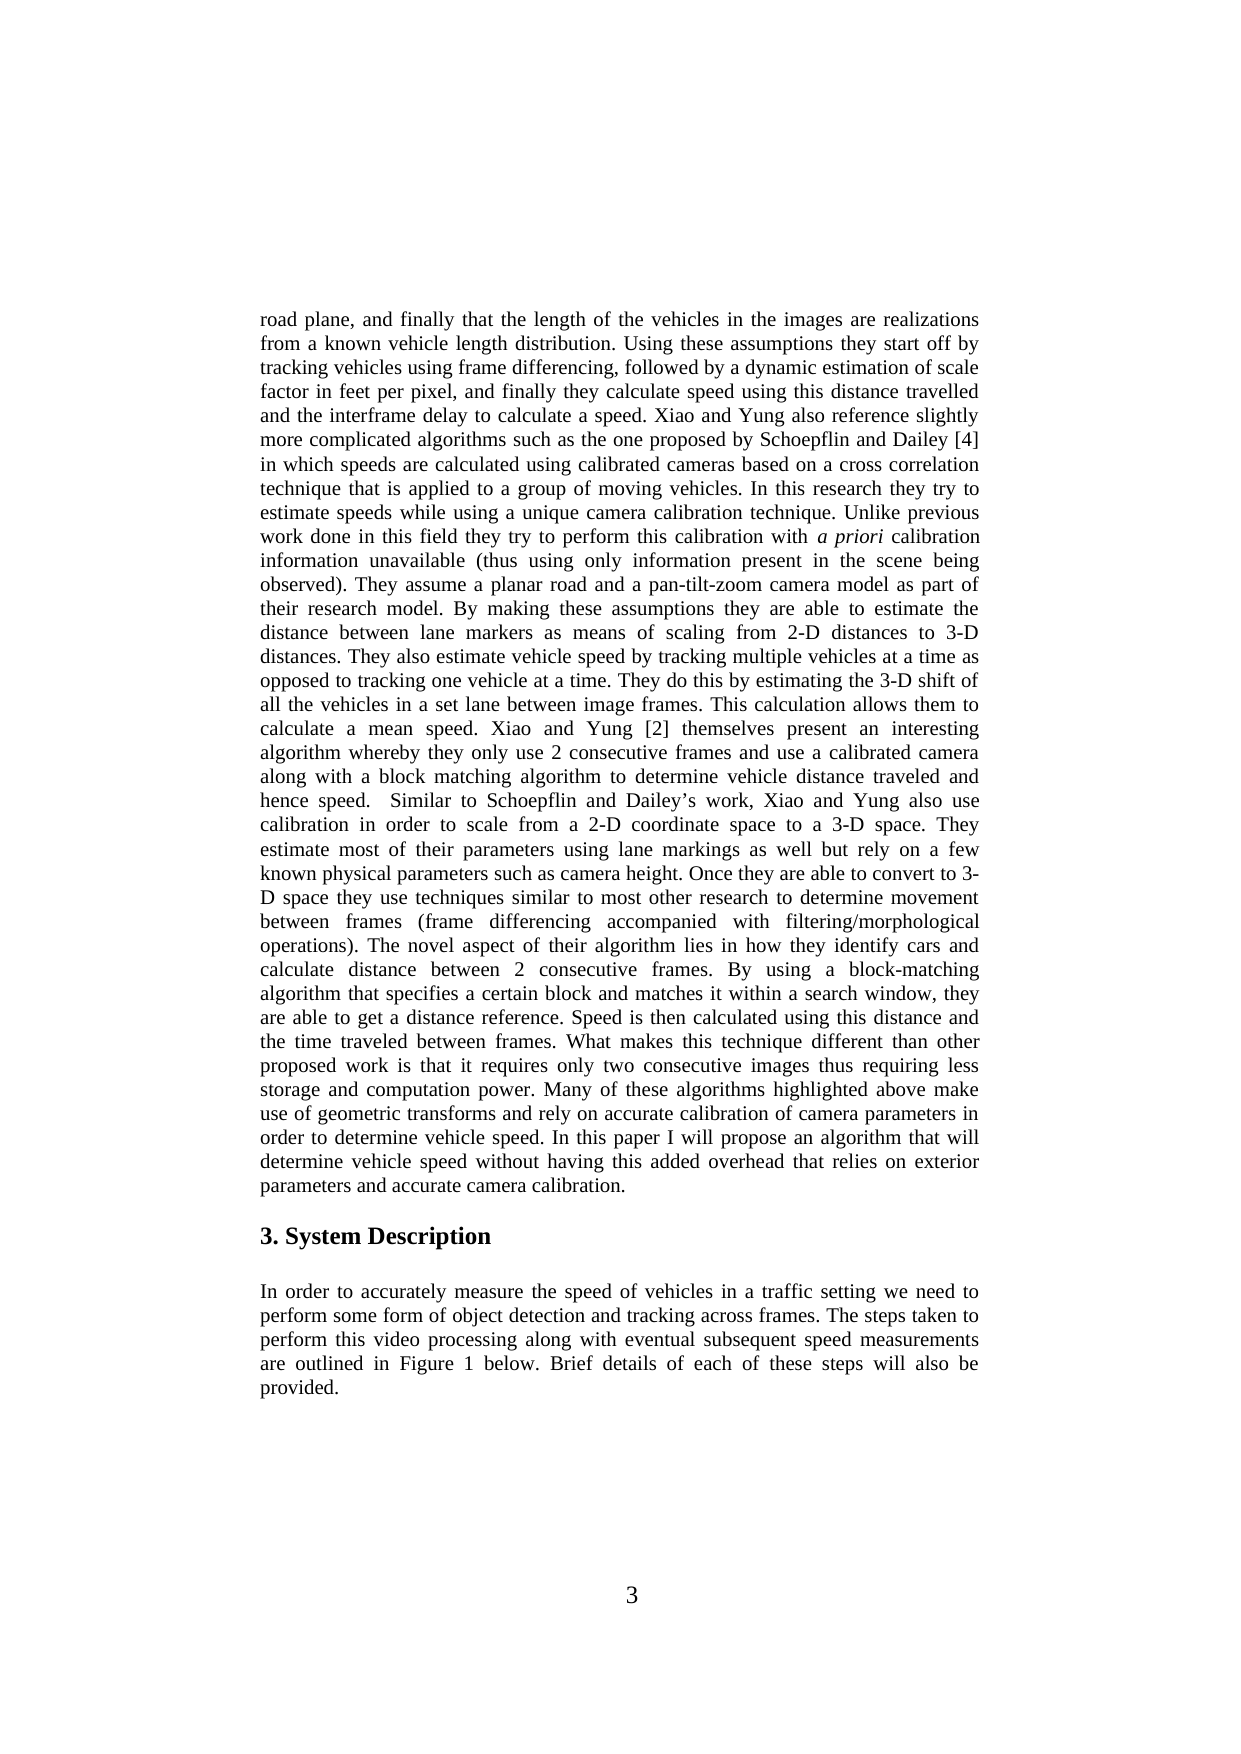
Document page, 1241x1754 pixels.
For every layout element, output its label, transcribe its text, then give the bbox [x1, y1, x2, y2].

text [260, 307, 980, 1197]
text In order to accurately measure the speed of vehicles in a traffic setting we need to perform some form of object detection and tracking across frames. The steps taken to perform this video processing along with eventual subsequent speed measurements are outlined in Figure 1 below. Brief details of each of these steps will also be provided. [260, 1279, 980, 1399]
text 3. System Description [260, 1221, 980, 1250]
